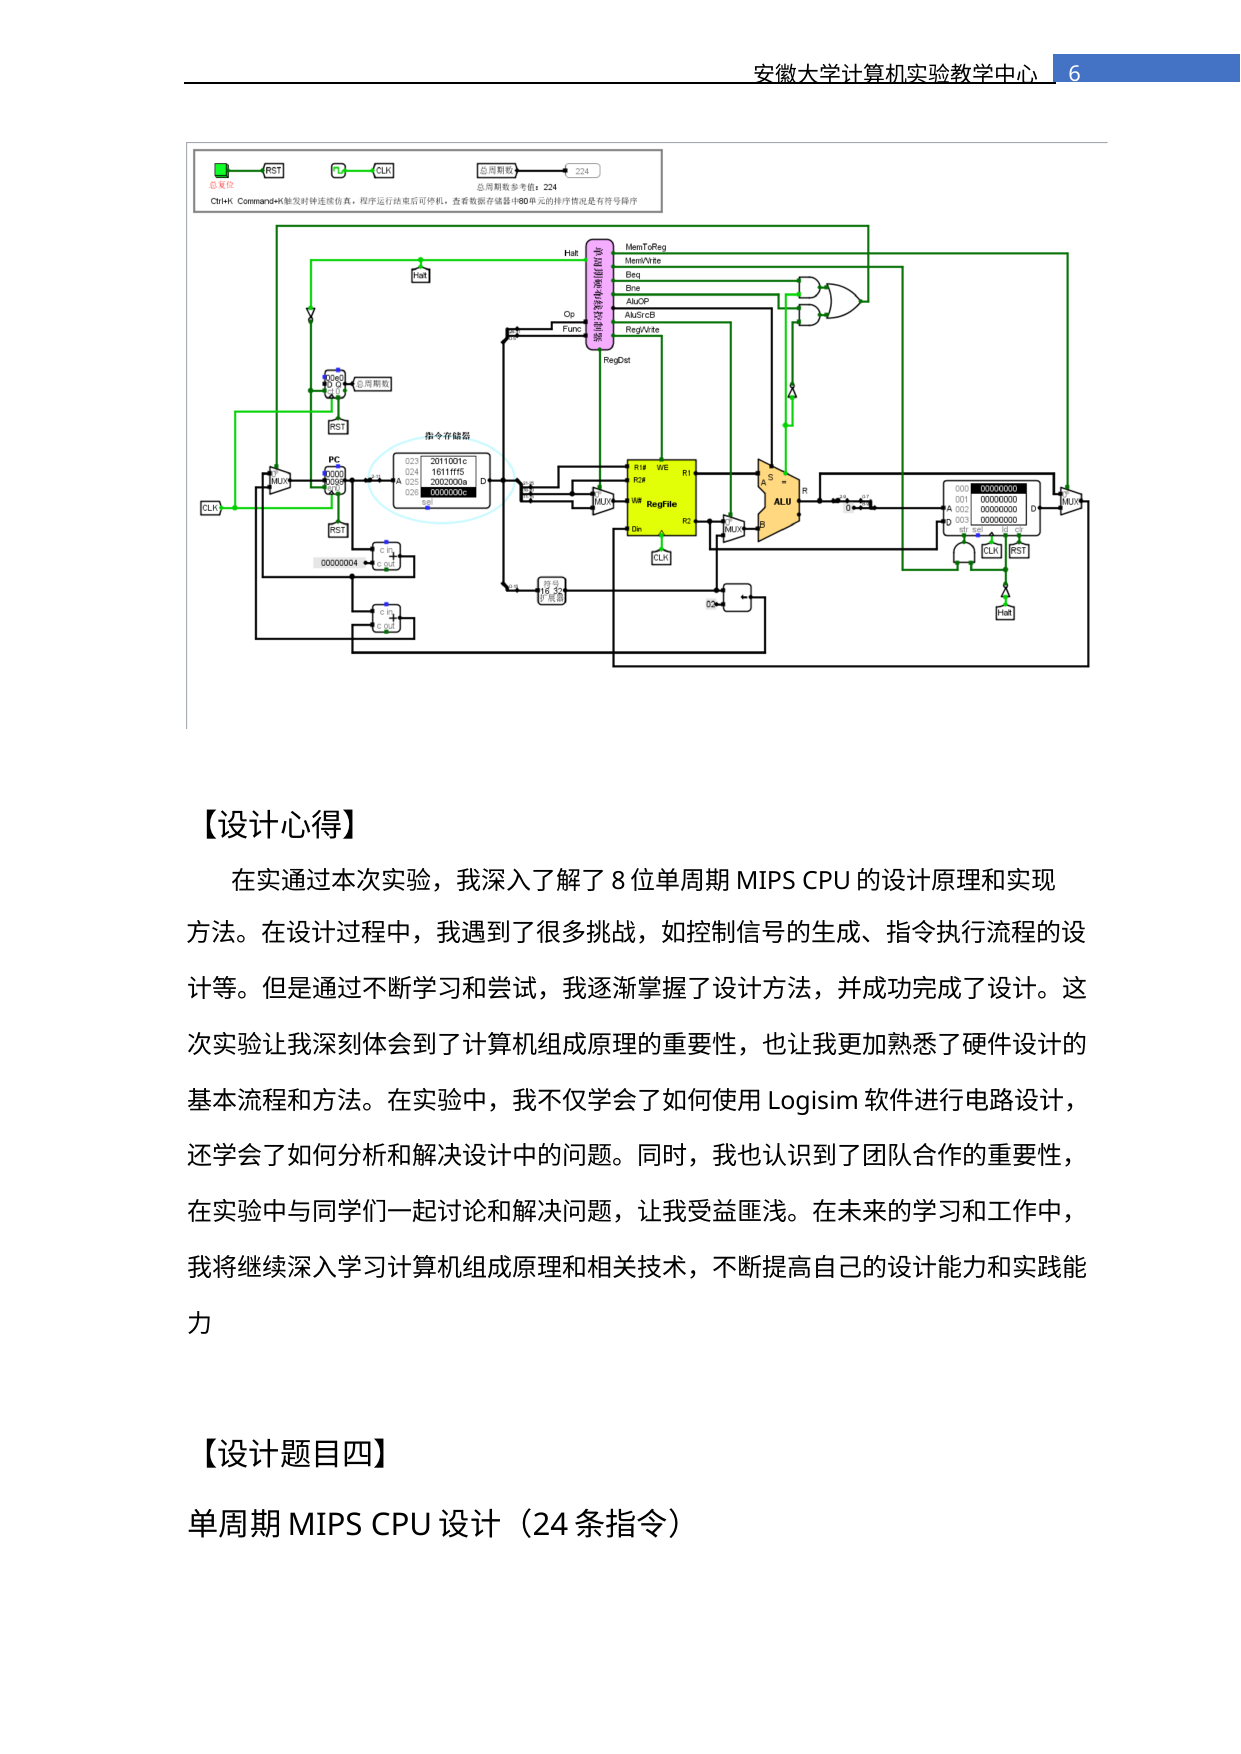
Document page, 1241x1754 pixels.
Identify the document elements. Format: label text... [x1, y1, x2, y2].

text 【设计题目四】 [186, 1429, 1109, 1475]
text 在实通过本次实验，我深入了解了8位单周期MIPS CPU的设计原理和实现 [231, 860, 1109, 896]
text 方法。在设计过程中，我遇到了很多挑战，如控制信号的生成、指令执行流程的设计等。但是通过不断学习和尝试，我逐渐掌握了设计方法，并成功完成了设计。这次实验让我深刻体会到了计算机组成原理的重要性，也让我更加熟悉了硬件设计的基本流程和方法。在实验中，我不仅学会了如何使用Logisim软件进行电路设计，还学会了如何分析和解决设计中的问题。同时，我也认识到了团队合作的重要性，在实验中与同学们一起讨论和解决问题，让我受益匪浅。在未来的学习和工作中，我将继续深入学习计算机组成原理和相关技术，不断提高自己的设计能力和实践能力 [186, 913, 1109, 1339]
subtitle 【设计心得】 [186, 801, 1109, 846]
text 单周期MIPS CPU设计（24条指令） [187, 1499, 1052, 1545]
picture [186, 142, 1108, 729]
